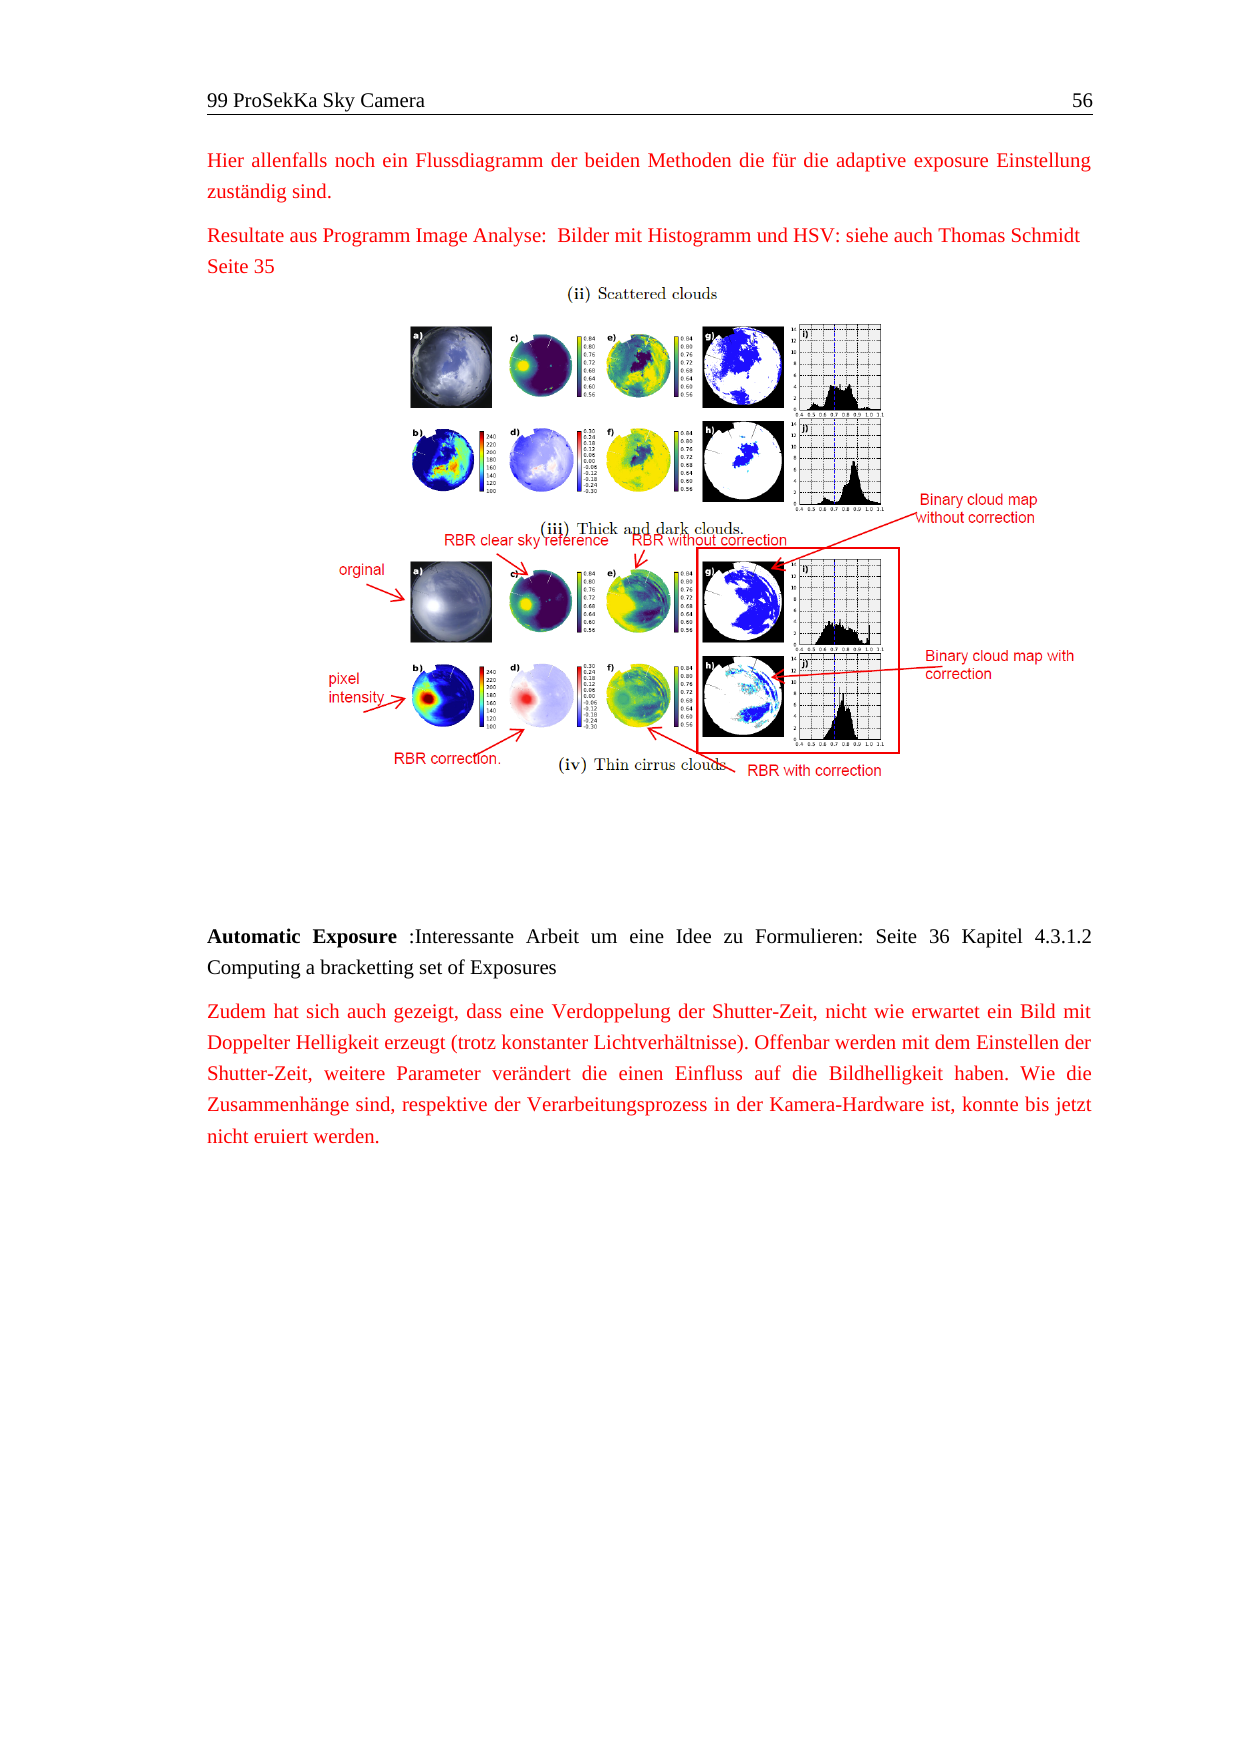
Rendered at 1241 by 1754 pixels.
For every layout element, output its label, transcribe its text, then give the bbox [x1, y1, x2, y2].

text Automatic Exposure :Interessante Arbeit um eine Idee zu Formulieren: Seite 36 Kapitel 4.3.1.2 Computing a bracketting set of Exposures [207, 924, 1093, 979]
text Zudem hat sich auch gezeigt, dass eine Verdoppelung der Shutter-Zeit, nicht wie erwartet ein Bild mit Doppelter Helligkeit erzeugt (trotz konstanter Lichtverhältnisse). Offenbar werden mit dem Einstellen der Shutter-Zeit, weitere Parameter verändert die einen Einfluss auf die Bildhelligkeit haben. Wie die Zusammenhänge sind, respektive der Verarbeitungsprozess in der Kamera-Hardware ist, konnte bis jetzt nicht eruiert werden. [207, 999, 1093, 1148]
picture [206, 285, 1093, 786]
text Hier allenfalls noch ein Flussdiagramm der beiden Methoden die für die adaptive exposure Einstellung zuständig sind. [207, 148, 1093, 203]
text Resultate aus Programm Image Analyse: Bilder mit Histogramm und HSV: siehe auch Thomas Schmidt Seite 35 [207, 223, 1093, 285]
